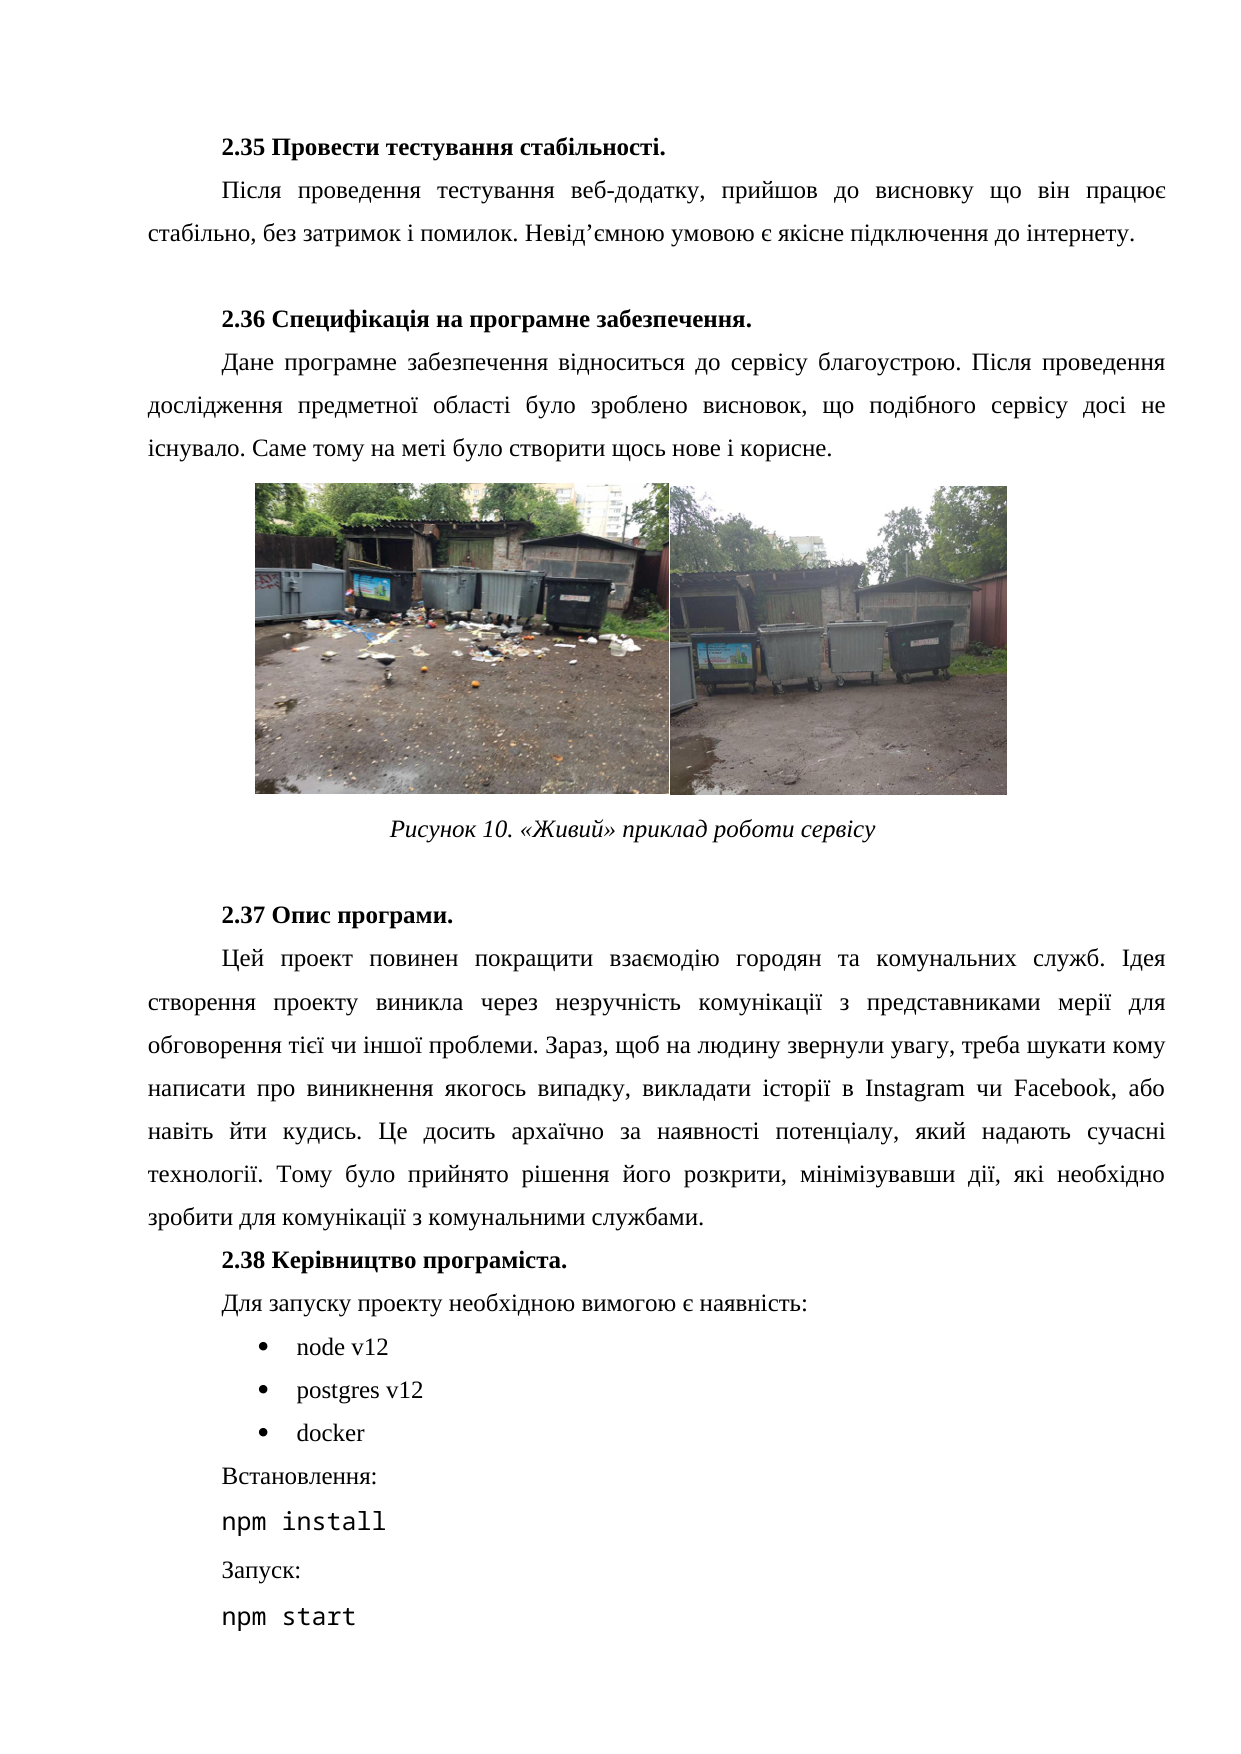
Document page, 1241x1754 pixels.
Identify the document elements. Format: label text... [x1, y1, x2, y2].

text npm install [221, 1504, 1166, 1538]
picture [251, 476, 1016, 801]
text npm start [221, 1598, 1166, 1632]
list Рисунок 10. «Живий» приклад роботи сервісу [101, 814, 1166, 843]
list Цей проект повинен покращити взаємодію городян та комунальних служб. Ідея створення проекту виникла через незручність комунікації з представниками мерії для обговорення тієї чи іншої проблеми. Зараз, щоб на людину звернули увагу, треба шукати кому написати про виникнення якогось випадку, викладати історії в Instagram чи Facebook, або навіть йти кудись. Це досить архаїчно за наявності потенціалу, який надають сучасні технології. Тому було прийнято рішення його розкрити, мінімізувавши дії, які необхідно зробити для комунікації з комунальними службами. [148, 943, 1166, 1231]
list Для запуску проекту необхідною вимогою є наявність: [148, 1288, 1166, 1317]
list 2.37 Опис програми. [148, 900, 1166, 929]
text Встановлення: [221, 1461, 1166, 1490]
list node v12 [259, 1332, 1166, 1360]
list 2.38 Керівництво програміста. [148, 1245, 1166, 1274]
text Запуск: [221, 1555, 1166, 1584]
list Після проведення тестування веб-додатку, прийшов до висновку що він працює стабільно, без затримок і помилок. Невід’ємною умовою є якісне підключення до інтернету. [148, 175, 1166, 247]
list docker [259, 1418, 1166, 1447]
list Дане програмне забезпечення відноситься до сервісу благоустрою. Після проведення дослідження предметної області було зроблено висновок, що подібного сервісу досі не існувало. Саме тому на меті було створити щось нове і корисне. [148, 347, 1166, 462]
list 2.35 Провести тестування стабільності. [148, 132, 1166, 160]
list 2.36 Специфікація на програмне забезпечення. [148, 304, 1166, 333]
list postgres v12 [259, 1375, 1166, 1403]
